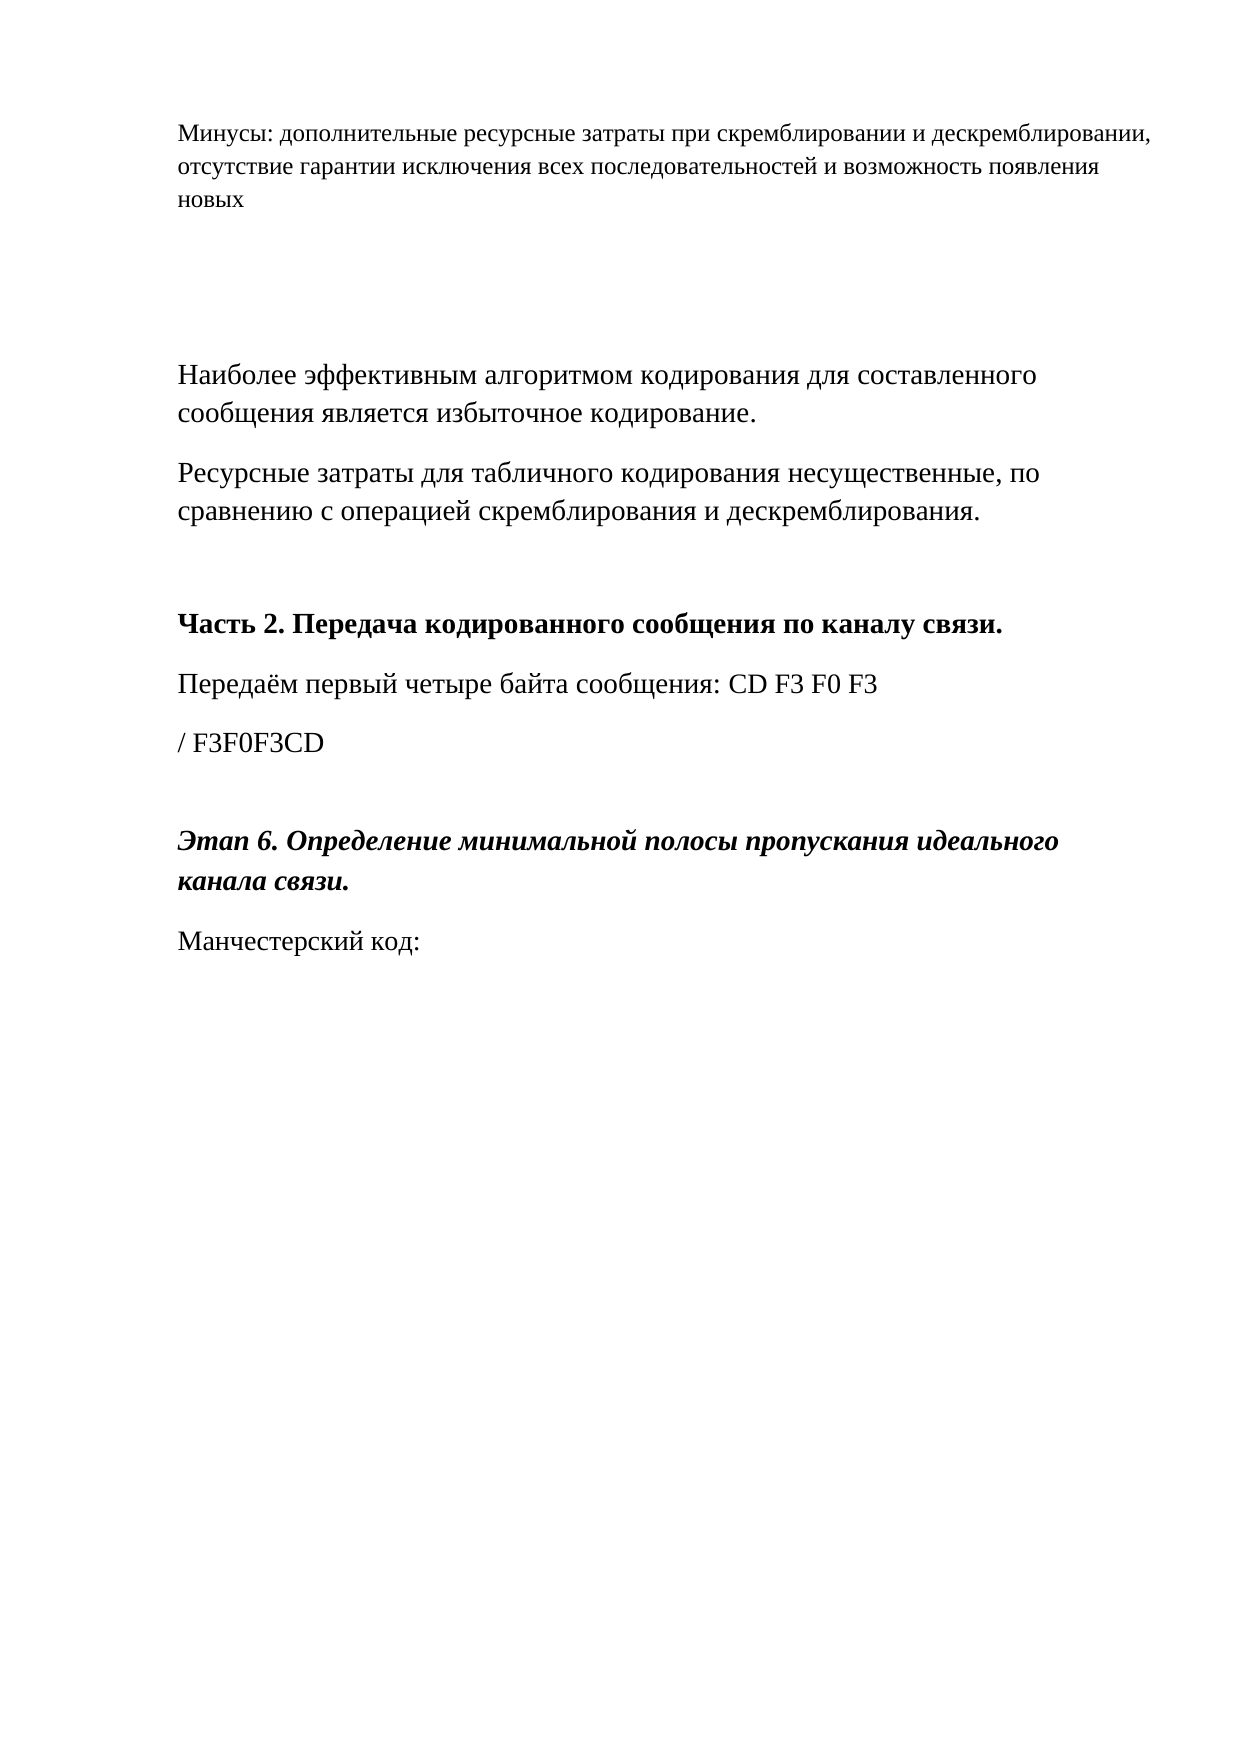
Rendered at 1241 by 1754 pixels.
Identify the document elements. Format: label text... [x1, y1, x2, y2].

text Передаём первый четыре байта сообщения: CD F3 F0 F3 [177, 666, 1152, 699]
text Наиболее эффективным алгоритмом кодирования для составленного сообщения является избыточное кодирование. [177, 357, 1152, 429]
text Манчестерский код: [177, 924, 1152, 956]
text Этап 6. Определение минимальной полосы пропускания идеального канала связи. [177, 784, 1152, 898]
text Ресурсные затраты для табличного кодирования несущественные, по сравнению с операцией скремблирования и дескремблирования. [177, 455, 1152, 527]
text Часть 2. Передача кодированного сообщения по каналу связи. [177, 606, 1152, 640]
text / F3F0F3CD [177, 725, 1152, 759]
text Минусы: дополнительные ресурсные затраты при скремблировании и дескремблировании, отсутствие гарантии исключения всех последовательностей и возможность появления новых [177, 118, 1152, 213]
